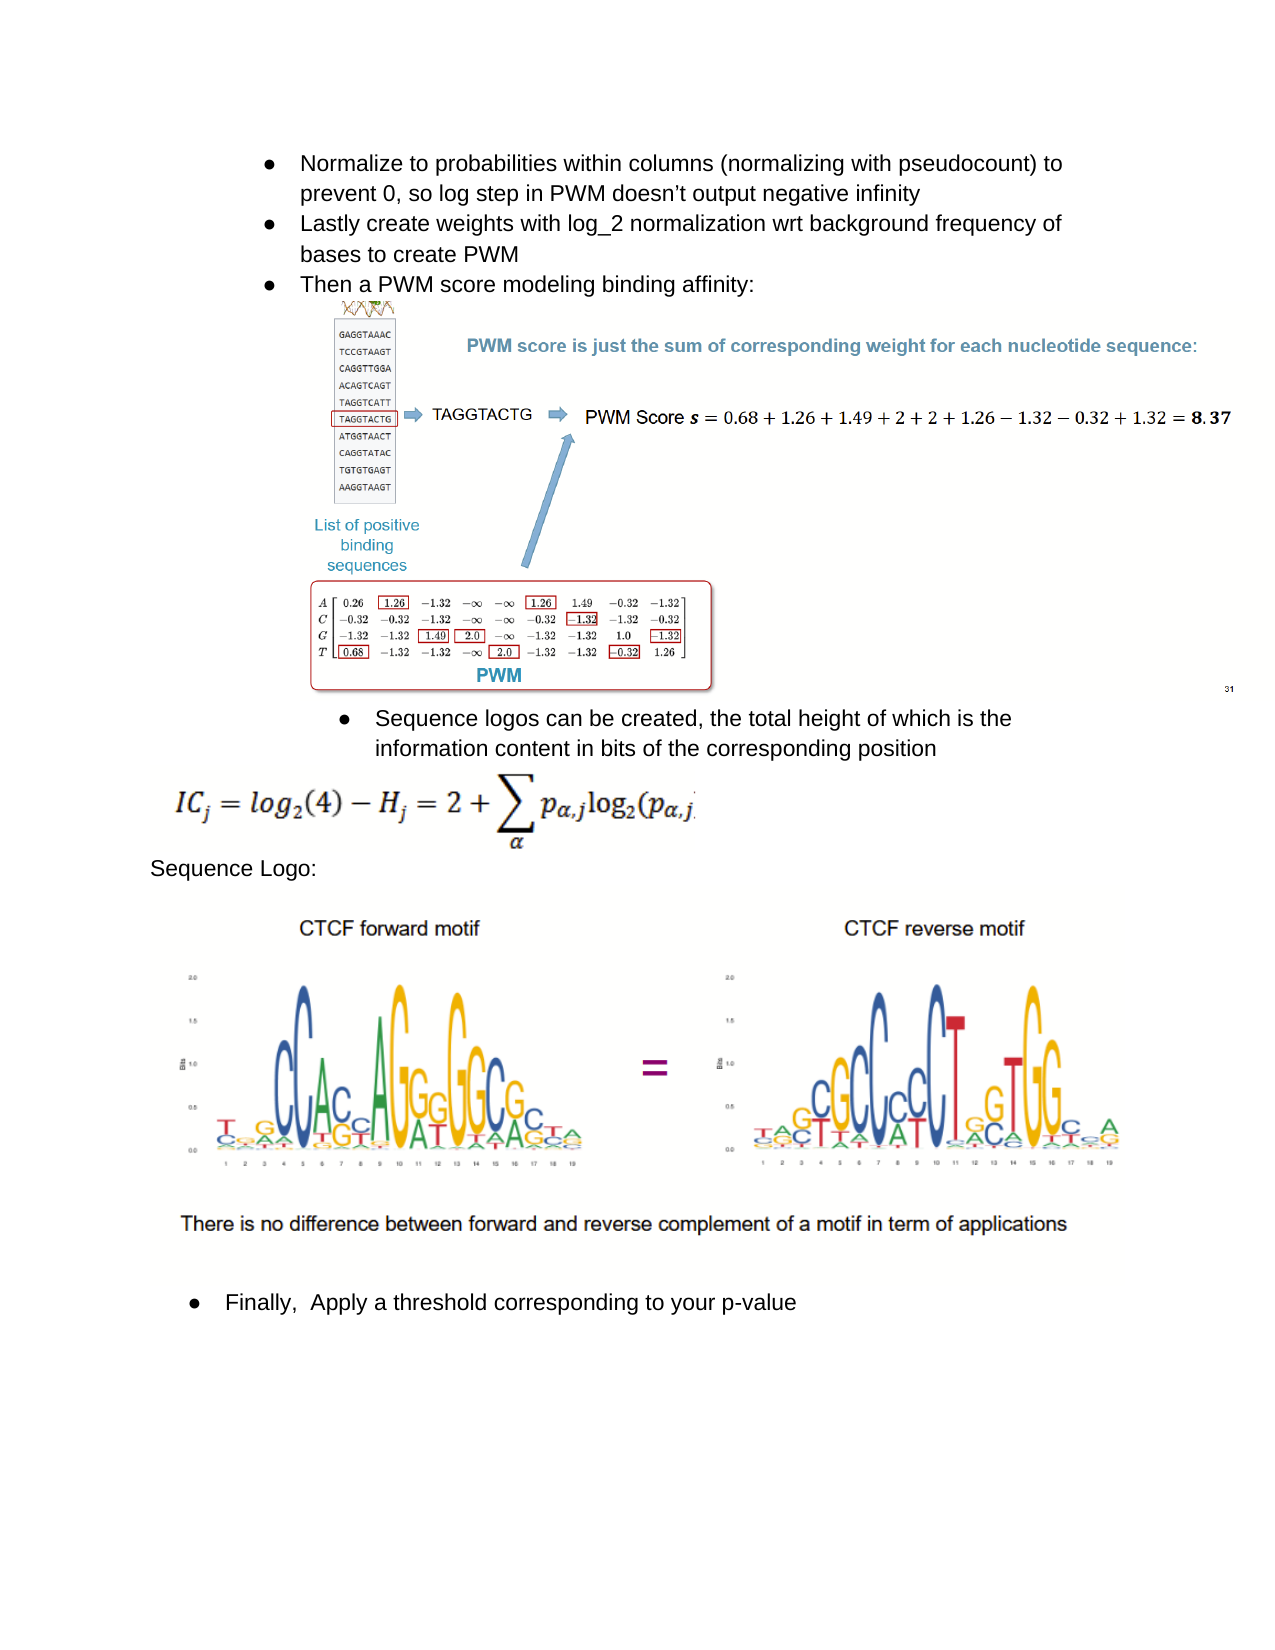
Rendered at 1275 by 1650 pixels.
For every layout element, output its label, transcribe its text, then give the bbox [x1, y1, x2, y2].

picture [300, 301, 1275, 701]
picture [150, 885, 1125, 1286]
list Lastly create weights with log_2 normalization wrt background frequency of bases to create PWM [262, 210, 1125, 267]
list Sequence logos can be created, the total height of which is the information content in bits of the corresponding position [337, 705, 1125, 761]
picture [150, 765, 696, 852]
list Normalize to probabilities within columns (normalizing with pseudocount) to prevent 0, so log step in PWM doesn’t output negative infinity [262, 150, 1125, 207]
text Sequence Logo: [150, 855, 1125, 881]
list Then a PWM score modeling binding affinity: [262, 271, 1125, 297]
list Finally, Apply a threshold corresponding to your p-value [187, 1289, 1125, 1316]
